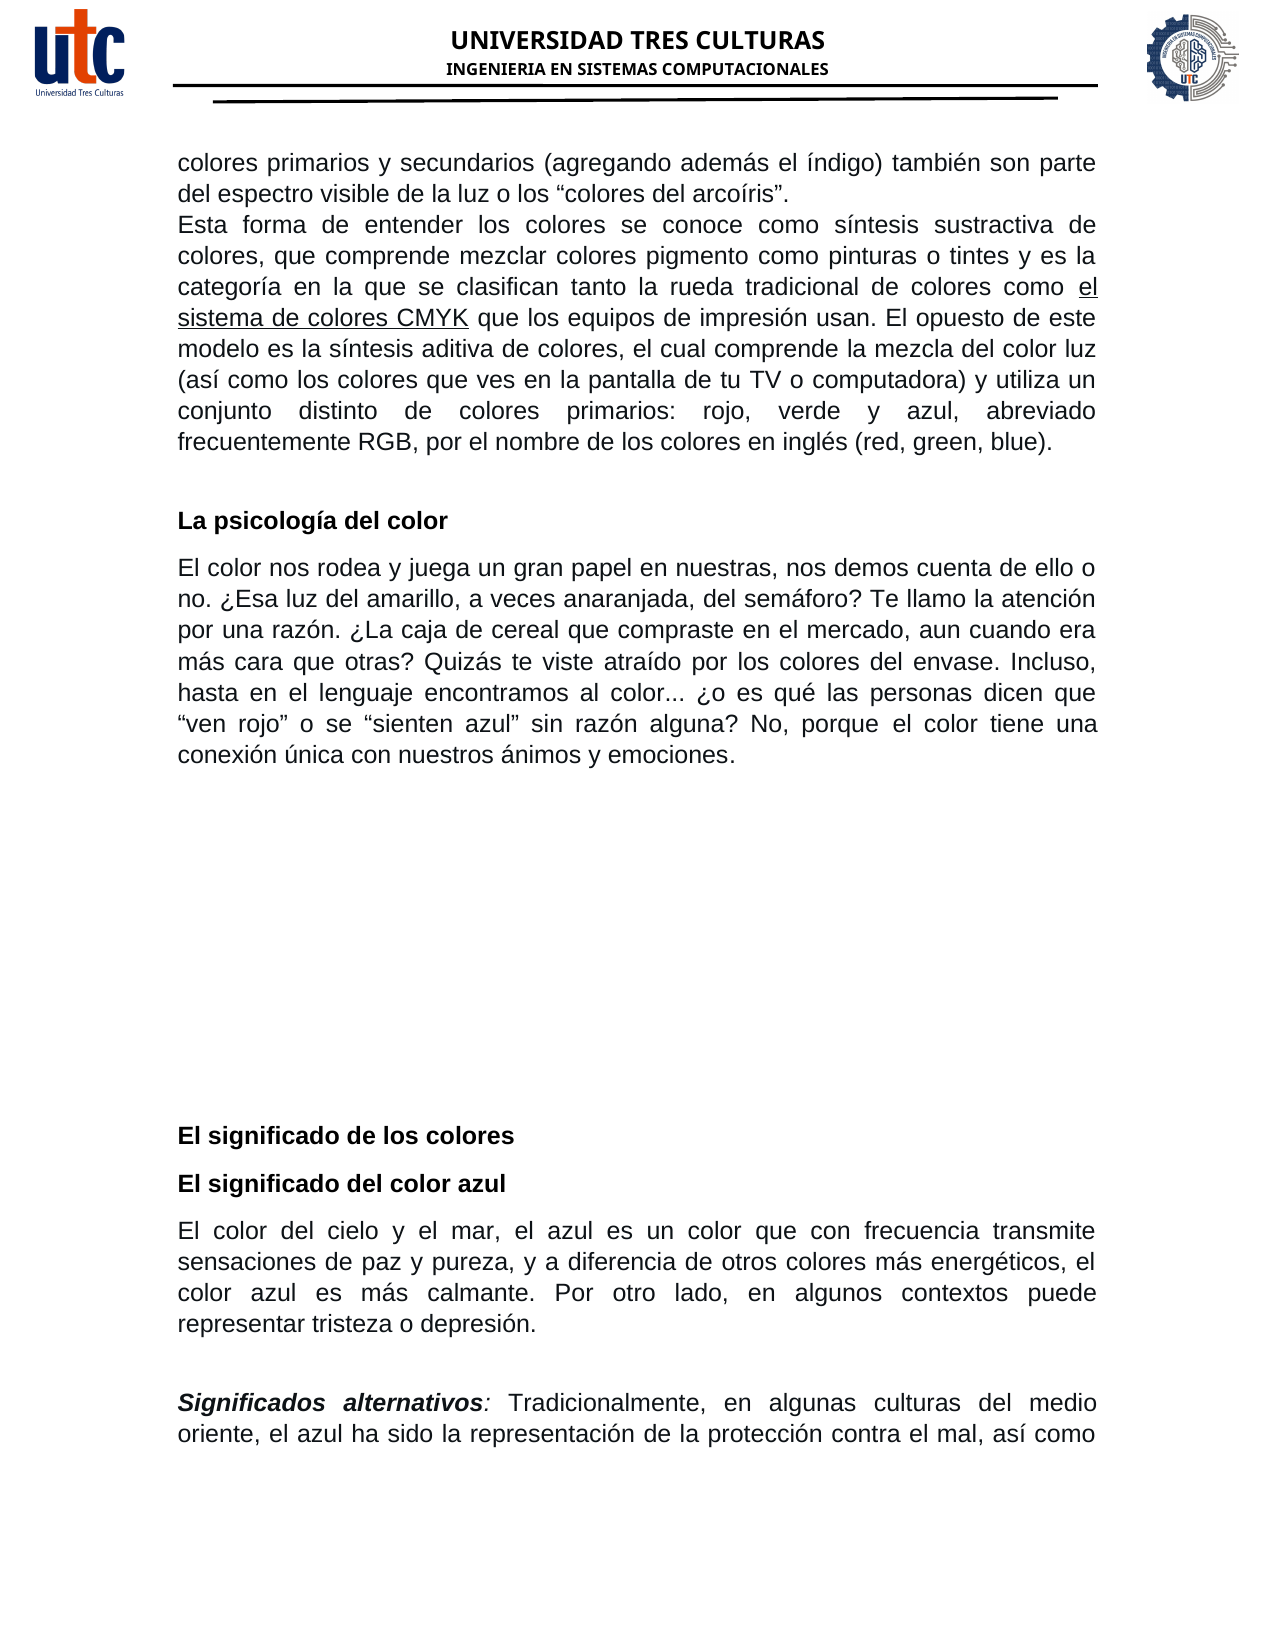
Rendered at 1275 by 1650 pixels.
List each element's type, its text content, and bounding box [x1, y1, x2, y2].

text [177, 1388, 1098, 1448]
text El color del cielo y el mar, el azul es un color que con frecuencia transmite sensaciones de paz y pureza, y a diferencia de otros colores más energéticos, el color azul es más calmante. Por otro lado, en algunos contextos puede representar tristeza o depresión. [177, 1216, 1098, 1338]
text Esta forma de entender los colores se conoce como síntesis sustractiva de colores, que comprende mezclar colores pigmento como pinturas o tintes y es la categoría en la que se clasifican tanto la rueda tradicional de colores como el sistema de colores CMYK que los equipos de impresión usan. El opuesto de este modelo es la síntesis aditiva de colores, el cual comprende la mezcla del color luz (así como los colores que ves en la pantalla de tu TV o computadora) y utiliza un conjunto distinto de colores primarios: rojo, verde y azul, abreviado frecuentemente RGB, por el nombre de los colores en inglés (red, green, blue). [177, 210, 1098, 456]
text El significado de los colores [177, 1121, 1098, 1150]
text El color nos rodea y juega un gran papel en nuestras, nos demos cuenta de ello o no. ¿Esa luz del amarillo, a veces anaranjada, del semáforo? Te llamo la atención por una razón. ¿La caja de cereal que compraste en el mercado, aun cuando era más cara que otras? Quizás te viste atraído por los colores del envase. Incluso, hasta en el lenguaje encontramos al color... ¿o es qué las personas dicen que “ven rojo” o se “sienten azul” sin razón alguna? No, porque el color tiene una conexión única con nuestros ánimos y emociones. [177, 553, 1098, 768]
text La psicología del color [177, 506, 1098, 534]
picture [34, 9, 125, 96]
picture [1147, 11, 1239, 104]
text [177, 148, 1098, 207]
text El significado del color azul [177, 1169, 1098, 1197]
